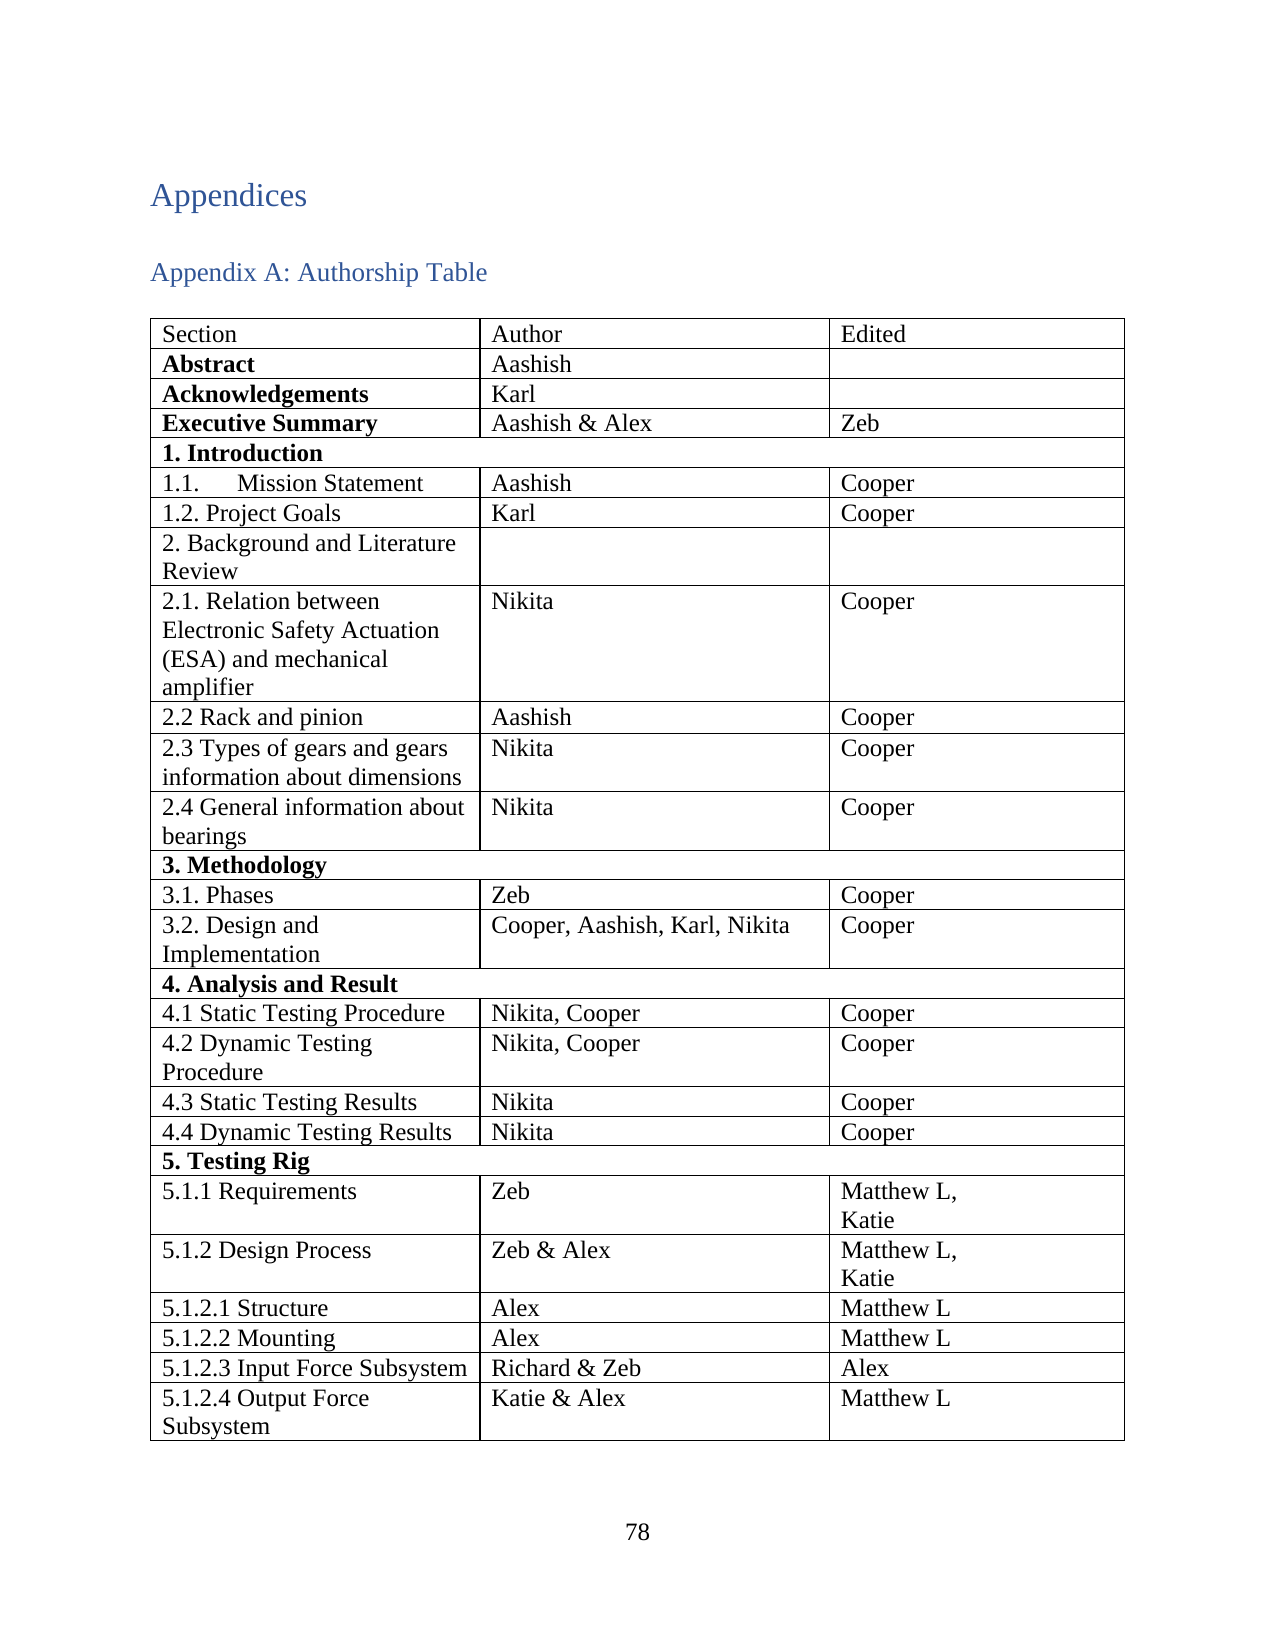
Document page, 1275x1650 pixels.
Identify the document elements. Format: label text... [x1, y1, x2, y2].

table_cell Zeb & Alex [481, 1235, 829, 1292]
table_cell Cooper [830, 1087, 1124, 1116]
table_cell 5.1.2.3 Input Force Subsystem [151, 1353, 479, 1382]
table_cell 2.4 General information about bearings [151, 792, 479, 849]
table_cell 5.1.1 Requirements [151, 1176, 479, 1234]
table_cell Zeb [481, 880, 829, 909]
table_cell Mission Statement [151, 468, 479, 497]
table_cell [830, 379, 1124, 407]
table_cell Cooper [830, 880, 1124, 909]
table_cell Aashish [481, 349, 829, 378]
table_cell Alex [481, 1293, 829, 1322]
table_cell 5. Testing Rig [151, 1146, 1124, 1175]
table_header Edited [830, 319, 1124, 348]
table_cell Matthew L, Katie [830, 1176, 1124, 1234]
table_cell 4.1 Static Testing Procedure [151, 999, 479, 1027]
table_cell 4. Analysis and Result [151, 969, 1124, 997]
table_cell [830, 528, 1124, 585]
table_cell Katie & Alex [481, 1383, 829, 1440]
table_cell Cooper [830, 702, 1124, 732]
table_cell Cooper, Aashish, Karl, Nikita [481, 910, 829, 968]
table_cell Karl [481, 379, 829, 407]
table_cell 5.1.2.1 Structure [151, 1293, 479, 1322]
table_cell Nikita [481, 734, 829, 791]
table_cell Cooper [830, 792, 1124, 849]
table_cell 3. Methodology [151, 851, 1124, 879]
table_cell [481, 528, 829, 585]
table_cell Nikita [481, 1087, 829, 1116]
table_cell 3.1. Phases [151, 880, 479, 909]
subtitle Appendices [150, 175, 1125, 213]
table_cell 2.1. Relation between Electronic Safety Actuation (ESA) and mechanical amplifier [151, 586, 479, 701]
table_cell Acknowledgements [151, 379, 479, 407]
table_cell Matthew L [830, 1383, 1124, 1440]
table_cell Nikita, Cooper [481, 1028, 829, 1086]
table_cell Nikita [481, 1117, 829, 1145]
table_cell Cooper [830, 586, 1124, 701]
table_cell Cooper [830, 999, 1124, 1027]
subtitle Appendix A: Authorship Table [150, 256, 1125, 287]
table_cell Aashish [481, 468, 829, 497]
table_cell Alex [830, 1353, 1124, 1382]
table_cell Cooper [830, 734, 1124, 791]
table_cell Alex [481, 1323, 829, 1352]
table_cell 4.4 Dynamic Testing Results [151, 1117, 479, 1145]
table_cell Abstract [151, 349, 479, 378]
table_cell Richard & Zeb [481, 1353, 829, 1382]
table_header Author [481, 319, 829, 348]
table_cell Matthew L, Katie [830, 1235, 1124, 1292]
table_cell Cooper [830, 498, 1124, 527]
table_cell [830, 349, 1124, 378]
table_cell 5.1.2.2 Mounting [151, 1323, 479, 1352]
table_cell 1. Introduction [151, 438, 1124, 467]
table_cell 2.2 Rack and pinion [151, 702, 479, 732]
table_cell Executive Summary [151, 409, 479, 437]
table_cell Karl [481, 498, 829, 527]
table_cell Aashish [481, 702, 829, 732]
table_cell Nikita [481, 792, 829, 849]
table_cell 2. Background and Literature Review [151, 528, 479, 585]
table_cell Cooper [830, 468, 1124, 497]
table_cell Cooper [830, 1117, 1124, 1145]
table_cell Cooper [830, 1028, 1124, 1086]
table_cell Matthew L [830, 1293, 1124, 1322]
table_cell Cooper [830, 910, 1124, 968]
table_cell Zeb [481, 1176, 829, 1234]
table_cell 1.2. Project Goals [151, 498, 479, 527]
table_cell Nikita [481, 586, 829, 701]
table_cell 2.3 Types of gears and gears information about dimensions [151, 734, 479, 791]
table_cell 5.1.2 Design Process [151, 1235, 479, 1292]
table_header Section [151, 319, 479, 348]
table_cell 5.1.2.4 Output Force Subsystem [151, 1383, 479, 1440]
table_cell Zeb [830, 409, 1124, 437]
table_cell Nikita, Cooper [481, 999, 829, 1027]
table_cell 3.2. Design and Implementation [151, 910, 479, 968]
table_cell Aashish & Alex [481, 409, 829, 437]
table_cell 4.3 Static Testing Results [151, 1087, 479, 1116]
table_cell Matthew L [830, 1323, 1124, 1352]
table_cell 4.2 Dynamic Testing Procedure [151, 1028, 479, 1086]
